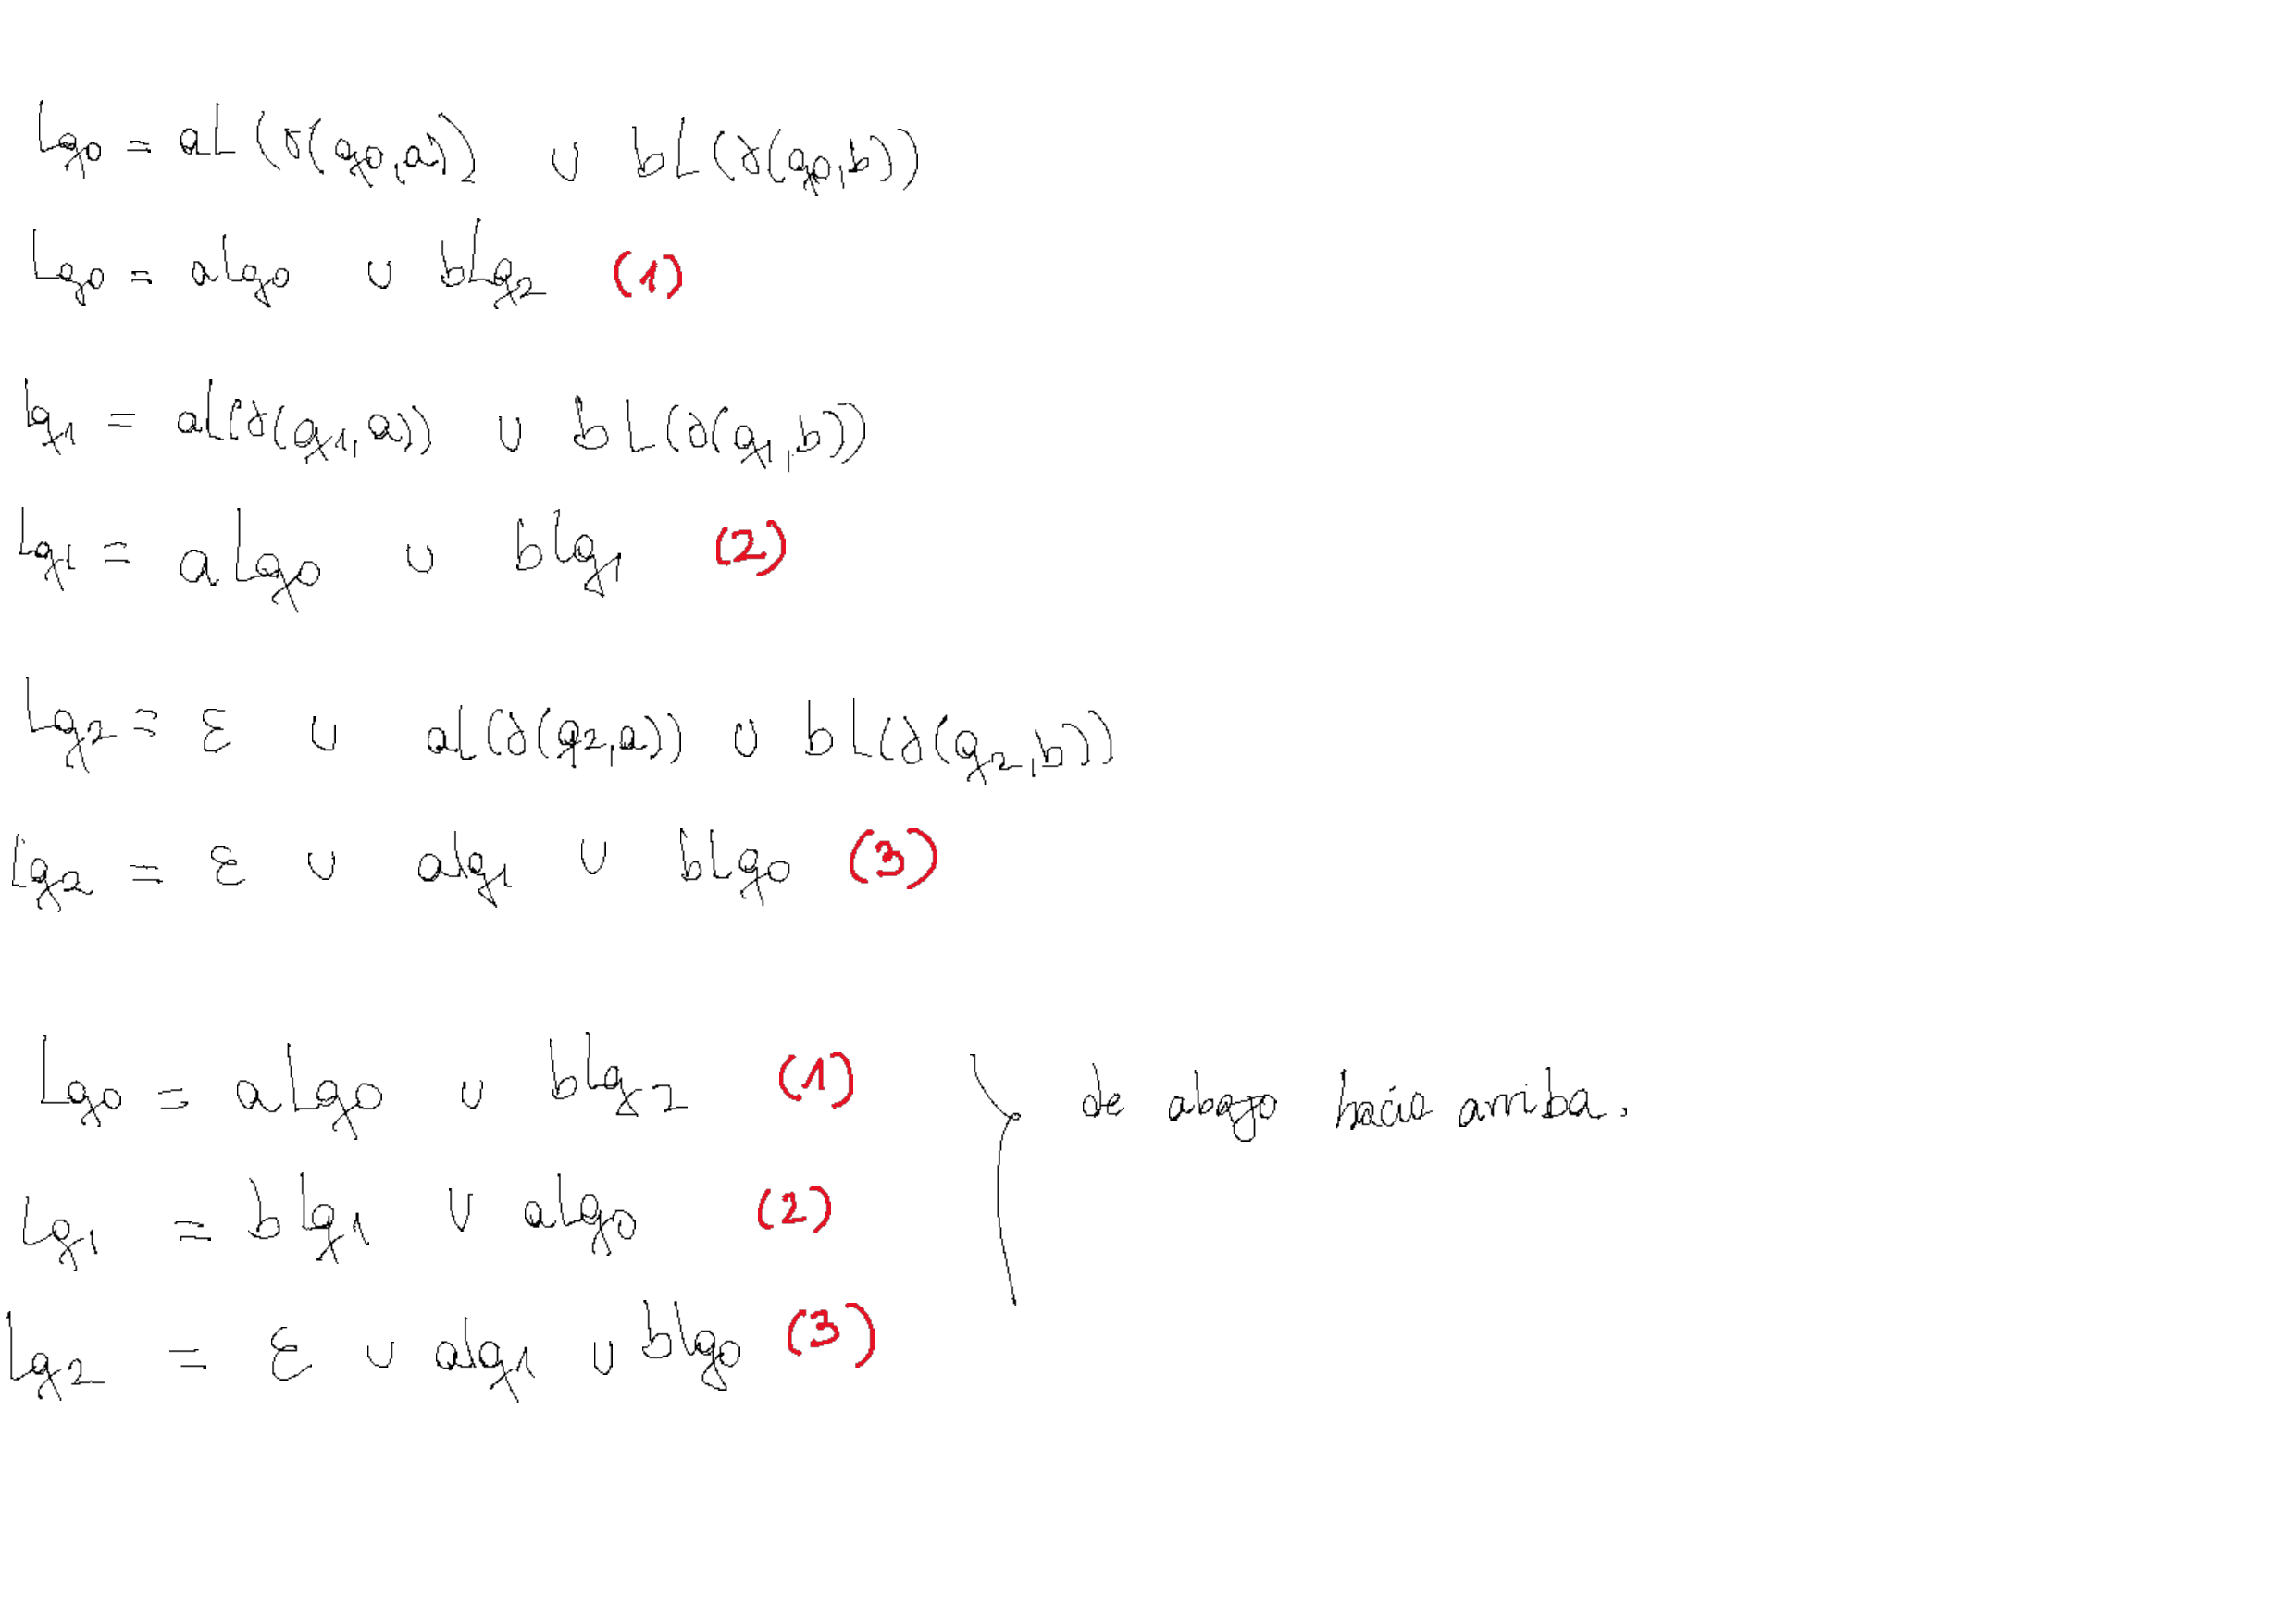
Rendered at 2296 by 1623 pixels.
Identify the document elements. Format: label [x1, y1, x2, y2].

picture [271, 1327, 312, 1381]
picture [6, 1311, 106, 1401]
picture [1083, 1063, 1124, 1118]
picture [516, 509, 621, 598]
picture [26, 677, 157, 774]
picture [180, 550, 219, 586]
picture [406, 544, 433, 574]
picture [499, 416, 521, 452]
picture [788, 1303, 875, 1368]
picture [19, 507, 77, 591]
picture [468, 218, 548, 309]
picture [850, 828, 937, 889]
picture [173, 1221, 211, 1241]
picture [552, 142, 578, 181]
picture [550, 1032, 688, 1117]
picture [203, 709, 232, 753]
picture [1336, 1069, 1434, 1130]
picture [312, 716, 336, 752]
picture [680, 828, 791, 908]
picture [236, 508, 320, 613]
picture [758, 1186, 831, 1233]
picture [178, 379, 224, 440]
picture [667, 403, 865, 474]
picture [574, 395, 655, 452]
picture [714, 129, 918, 196]
picture [716, 520, 786, 576]
picture [642, 1300, 740, 1391]
picture [525, 1172, 636, 1256]
picture [126, 141, 151, 153]
picture [41, 1035, 121, 1127]
picture [108, 414, 135, 427]
picture [104, 542, 130, 564]
picture [25, 378, 77, 455]
picture [441, 239, 465, 287]
picture [192, 234, 289, 309]
picture [632, 117, 701, 179]
picture [557, 713, 681, 770]
picture [169, 1349, 206, 1369]
picture [436, 1317, 535, 1403]
picture [308, 850, 335, 880]
picture [180, 103, 475, 188]
picture [237, 1043, 382, 1140]
picture [1169, 1070, 1277, 1142]
picture [970, 1054, 1021, 1306]
picture [735, 719, 757, 757]
picture [12, 834, 94, 912]
picture [581, 839, 606, 874]
picture [368, 261, 391, 289]
picture [804, 700, 833, 757]
picture [158, 1088, 190, 1109]
picture [462, 1079, 483, 1109]
picture [428, 705, 552, 760]
picture [248, 1172, 369, 1264]
picture [23, 1196, 99, 1271]
picture [130, 271, 152, 284]
picture [418, 831, 512, 908]
picture [129, 865, 163, 884]
picture [230, 399, 431, 464]
picture [33, 229, 104, 306]
picture [594, 1341, 613, 1375]
picture [449, 1188, 473, 1232]
picture [39, 100, 101, 179]
picture [779, 1052, 853, 1109]
picture [853, 698, 1113, 785]
picture [211, 846, 247, 886]
picture [1459, 1067, 1627, 1127]
picture [367, 1342, 394, 1368]
picture [614, 251, 682, 299]
